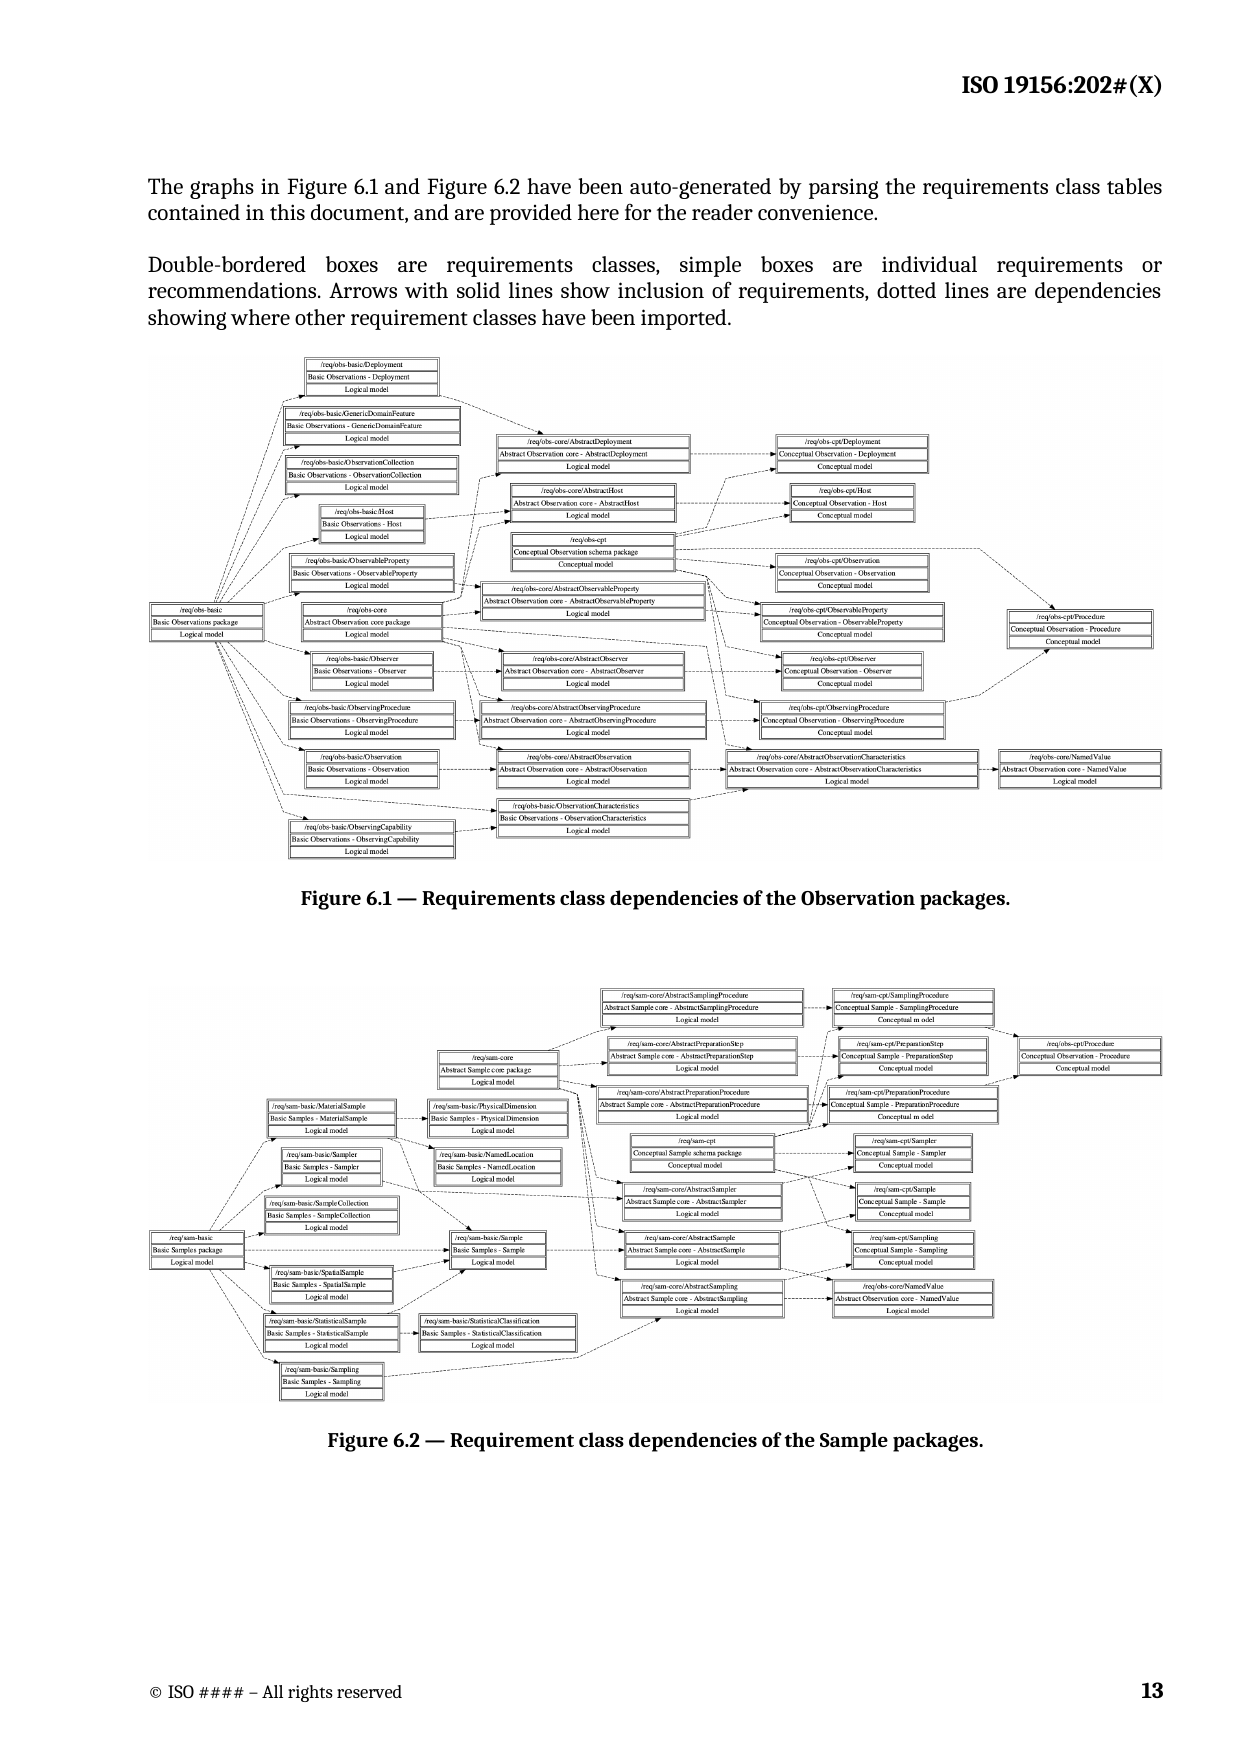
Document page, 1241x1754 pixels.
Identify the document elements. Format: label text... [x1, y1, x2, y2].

picture [147, 986, 1164, 1403]
picture [147, 355, 1164, 861]
text Double-bordered boxes are requirements classes, simple boxes are individual requirements or recommendations. Arrows with solid lines show inclusion of requirements, dotted lines are dependencies showing where other requirement classes have been imported. [148, 252, 1163, 331]
text Figure 6.1 — Requirements class dependencies of the Observation packages. [148, 886, 1163, 911]
text Figure 6.2 — Requirement class dependencies of the Sample packages. [148, 1428, 1163, 1453]
text The graphs in Figure 5.1 and Figure 5.2 have been auto-generated by parsing the requirements class tables contained in this document, and are provided here for the reader convenience. [148, 174, 1163, 227]
